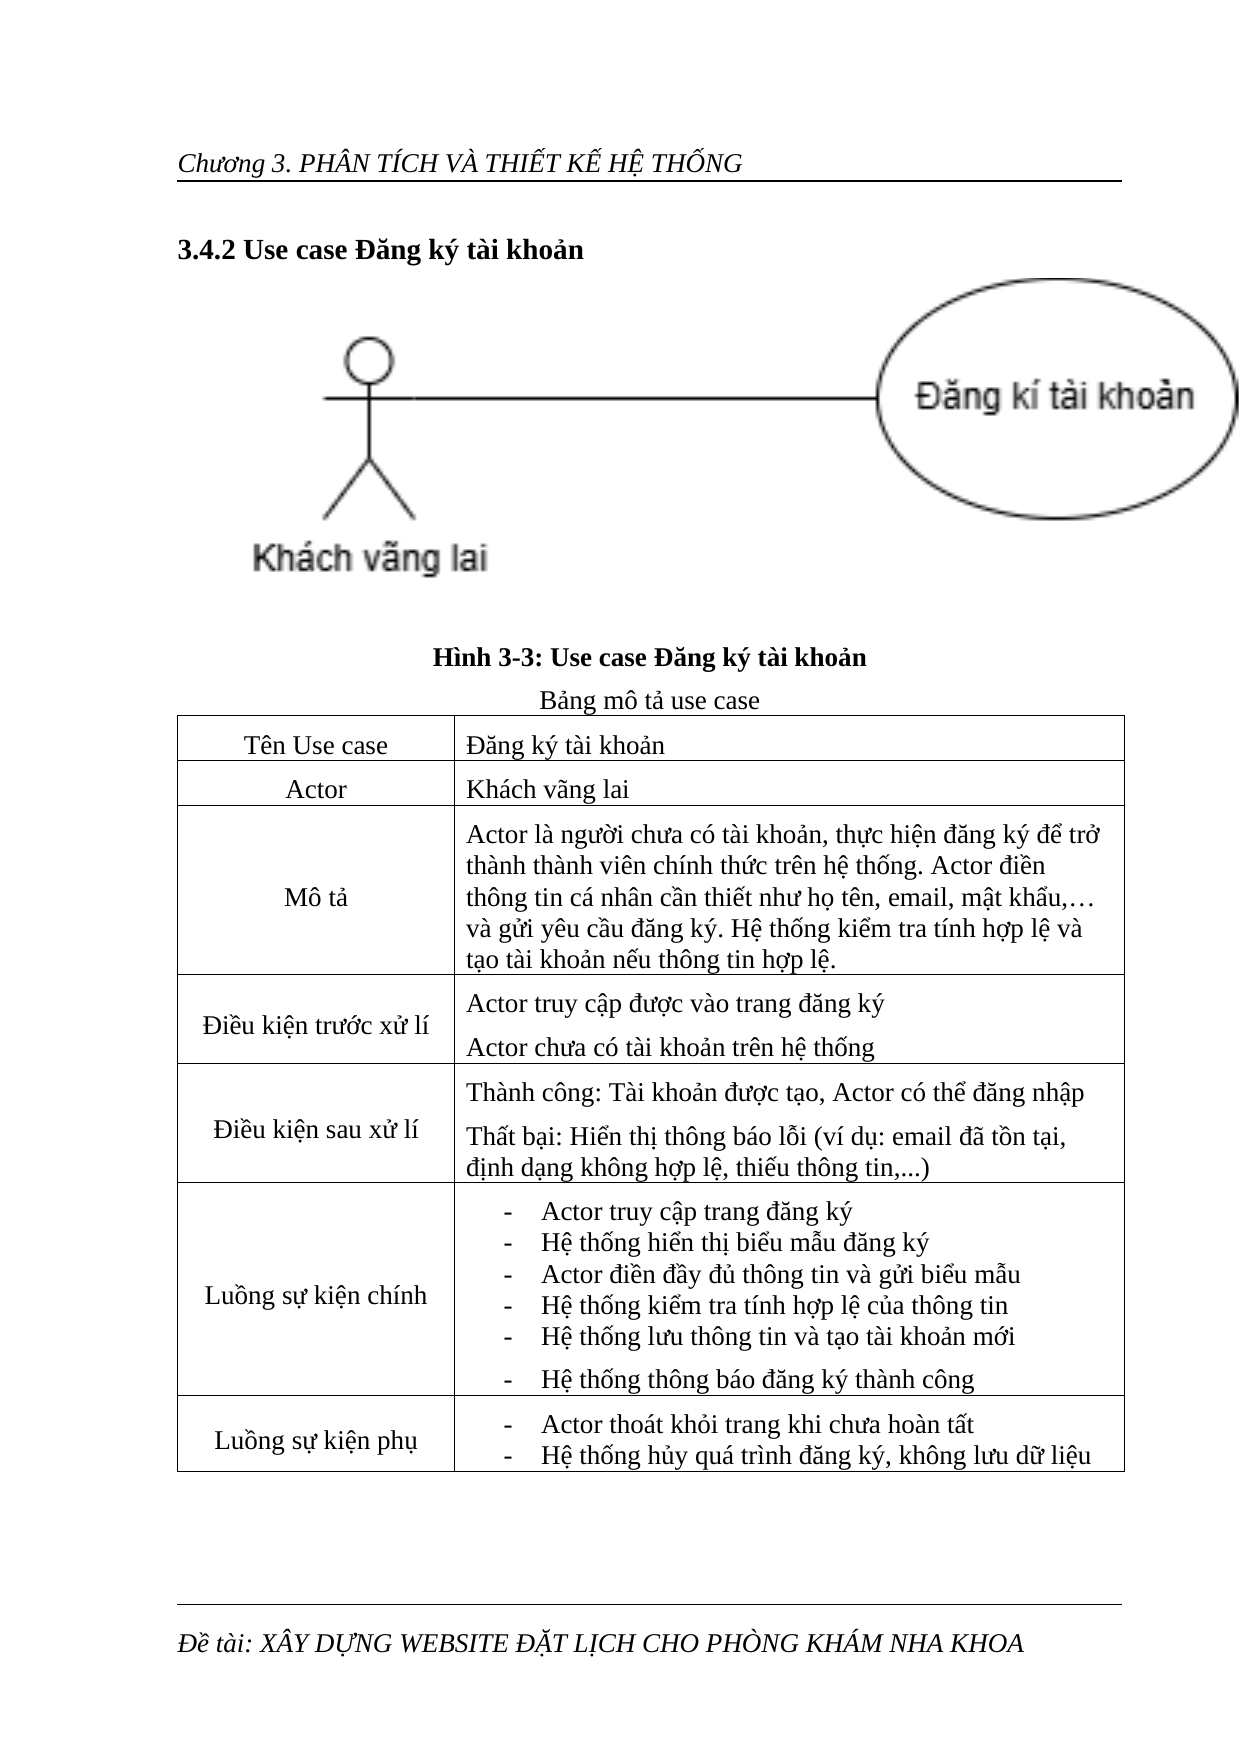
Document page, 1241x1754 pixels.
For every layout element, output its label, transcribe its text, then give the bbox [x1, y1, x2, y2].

table_cell Actor [178, 761, 454, 805]
table_cell Actor truy cập trang đăng ký Hệ thống hiển thị biểu mẫu đăng ký Actor điền đầy đủ thông tin và gửi biểu mẫu Hệ thống kiểm tra tính hợp lệ của thông tin Hệ thống lưu thông tin và tạo tài khoản mới Hệ thống thông báo đăng ký thành công [455, 1183, 1124, 1395]
table_cell Actor truy cập được vào trang đăng ký Actor chưa có tài khoản trên hệ thống [455, 975, 1124, 1062]
picture [252, 278, 1239, 629]
table_header Đăng ký tài khoản [455, 716, 1124, 760]
table_cell Actor là người chưa có tài khoản, thực hiện đăng ký để trở thành thành viên chính thức trên hệ thống. Actor điền thông tin cá nhân cần thiết như họ tên, email, mật khẩu,… và gửi yêu cầu đăng ký. Hệ thống kiểm tra tính hợp lệ và tạo tài khoản nếu thông tin hợp lệ. [455, 806, 1124, 974]
text Hình 3-: Use case Đăng ký tài khoản [177, 641, 1122, 672]
table_cell Thành công: Tài khoản được tạo, Actor có thể đăng nhập Thất bại: Hiển thị thông báo lỗi (ví dụ: email đã tồn tại, định dạng không hợp lệ, thiếu thông tin,...) [455, 1064, 1124, 1182]
table_cell Luồng sự kiện phụ [178, 1396, 454, 1471]
table_cell Khách vãng lai [455, 761, 1124, 805]
table_cell Điều kiện trước xử lí [178, 975, 454, 1062]
table_cell Điều kiện sau xử lí [178, 1064, 454, 1182]
table_header Tên Use case [178, 716, 454, 760]
table_cell Mô tả [178, 806, 454, 974]
table_cell Actor thoát khỏi trang khi chưa hoàn tất Hệ thống hủy quá trình đăng ký, không lưu dữ liệu [455, 1396, 1124, 1471]
text 3.4.2 Use case Đăng ký tài khoản [177, 232, 1122, 266]
text Bảng mô tả use case [177, 684, 1122, 715]
table_cell Luồng sự kiện chính [178, 1183, 454, 1395]
